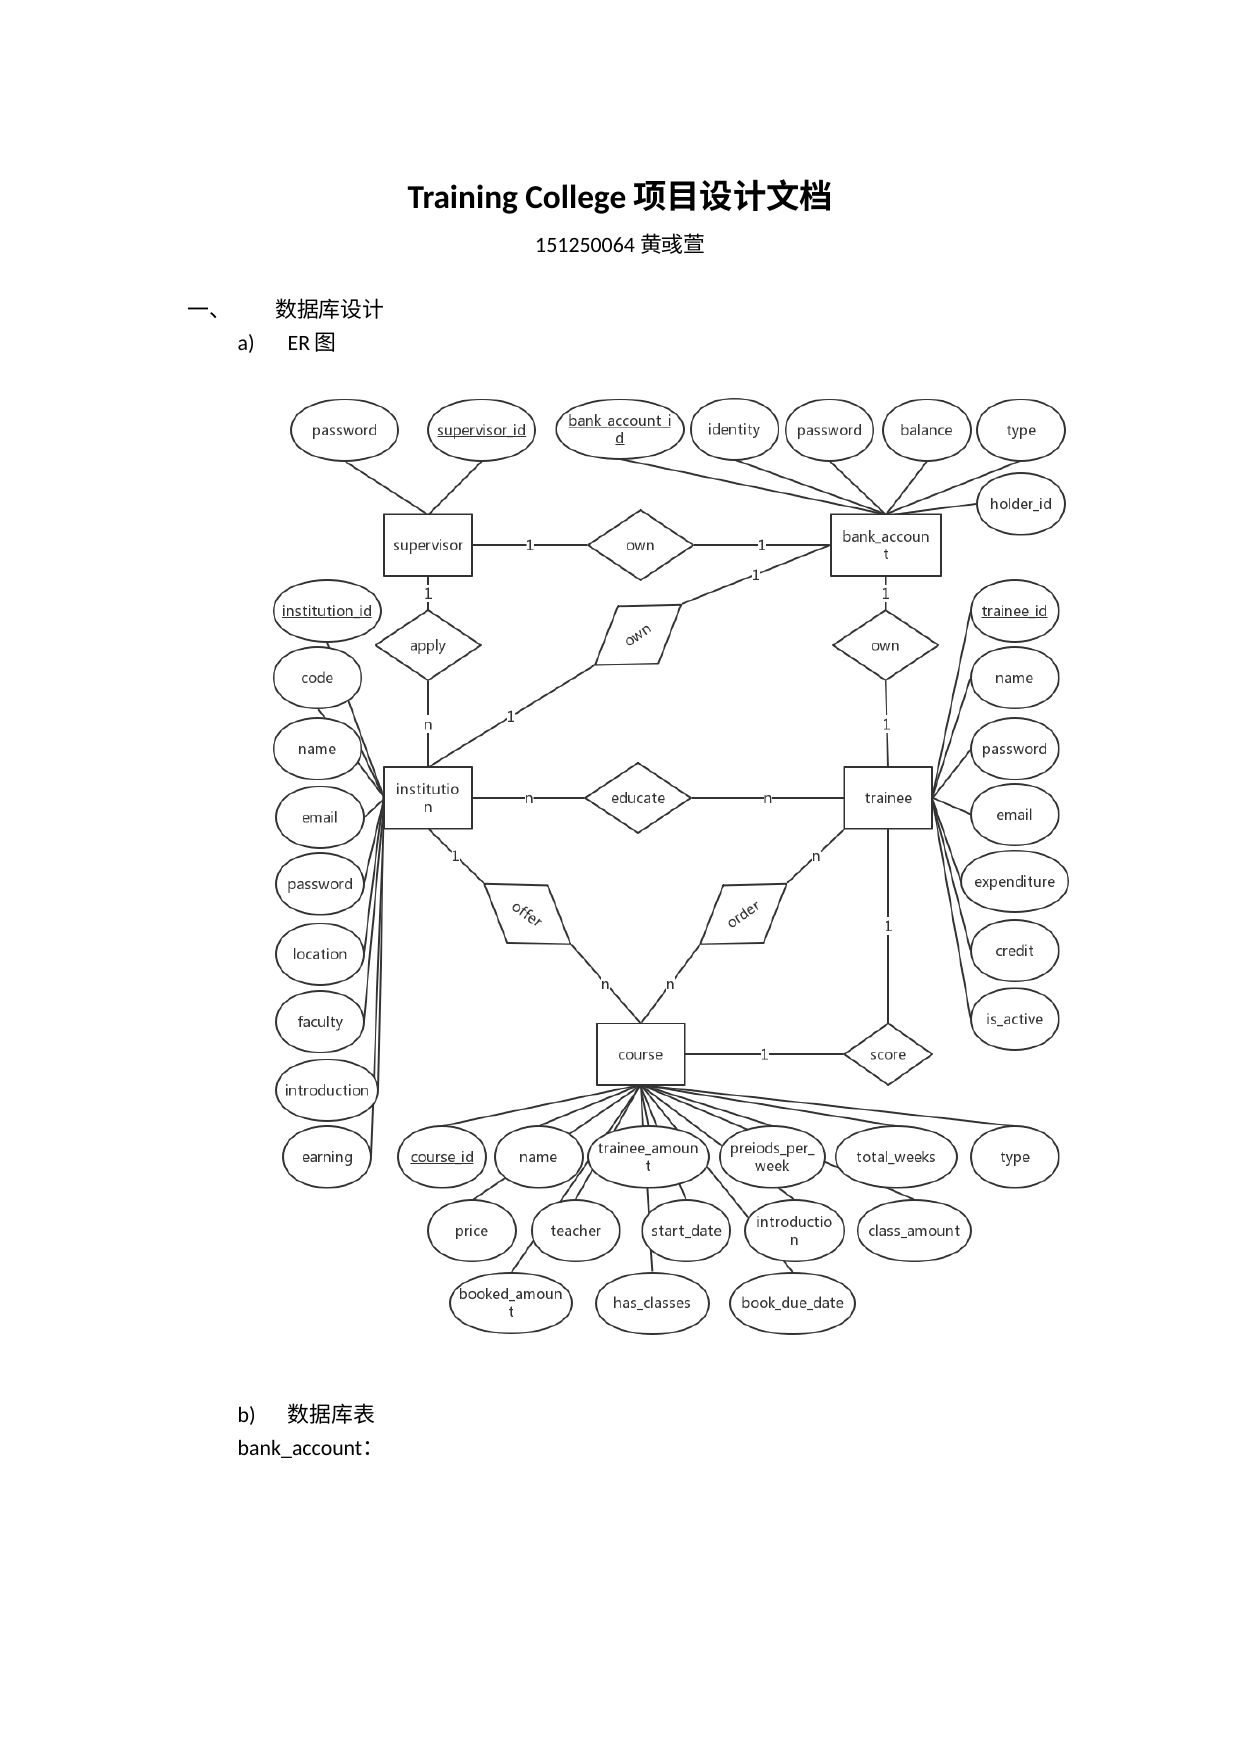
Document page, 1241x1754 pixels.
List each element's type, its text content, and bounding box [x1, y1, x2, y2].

list 数据库表 [237, 1397, 1053, 1429]
text Training College项目设计文档 [187, 162, 1053, 227]
text 151250064 黄彧萱 [187, 227, 1053, 259]
list ER图 [237, 324, 1053, 357]
picture [231, 357, 1096, 1361]
list 数据库设计 [187, 292, 1053, 324]
text bank_account： [237, 1429, 1053, 1462]
